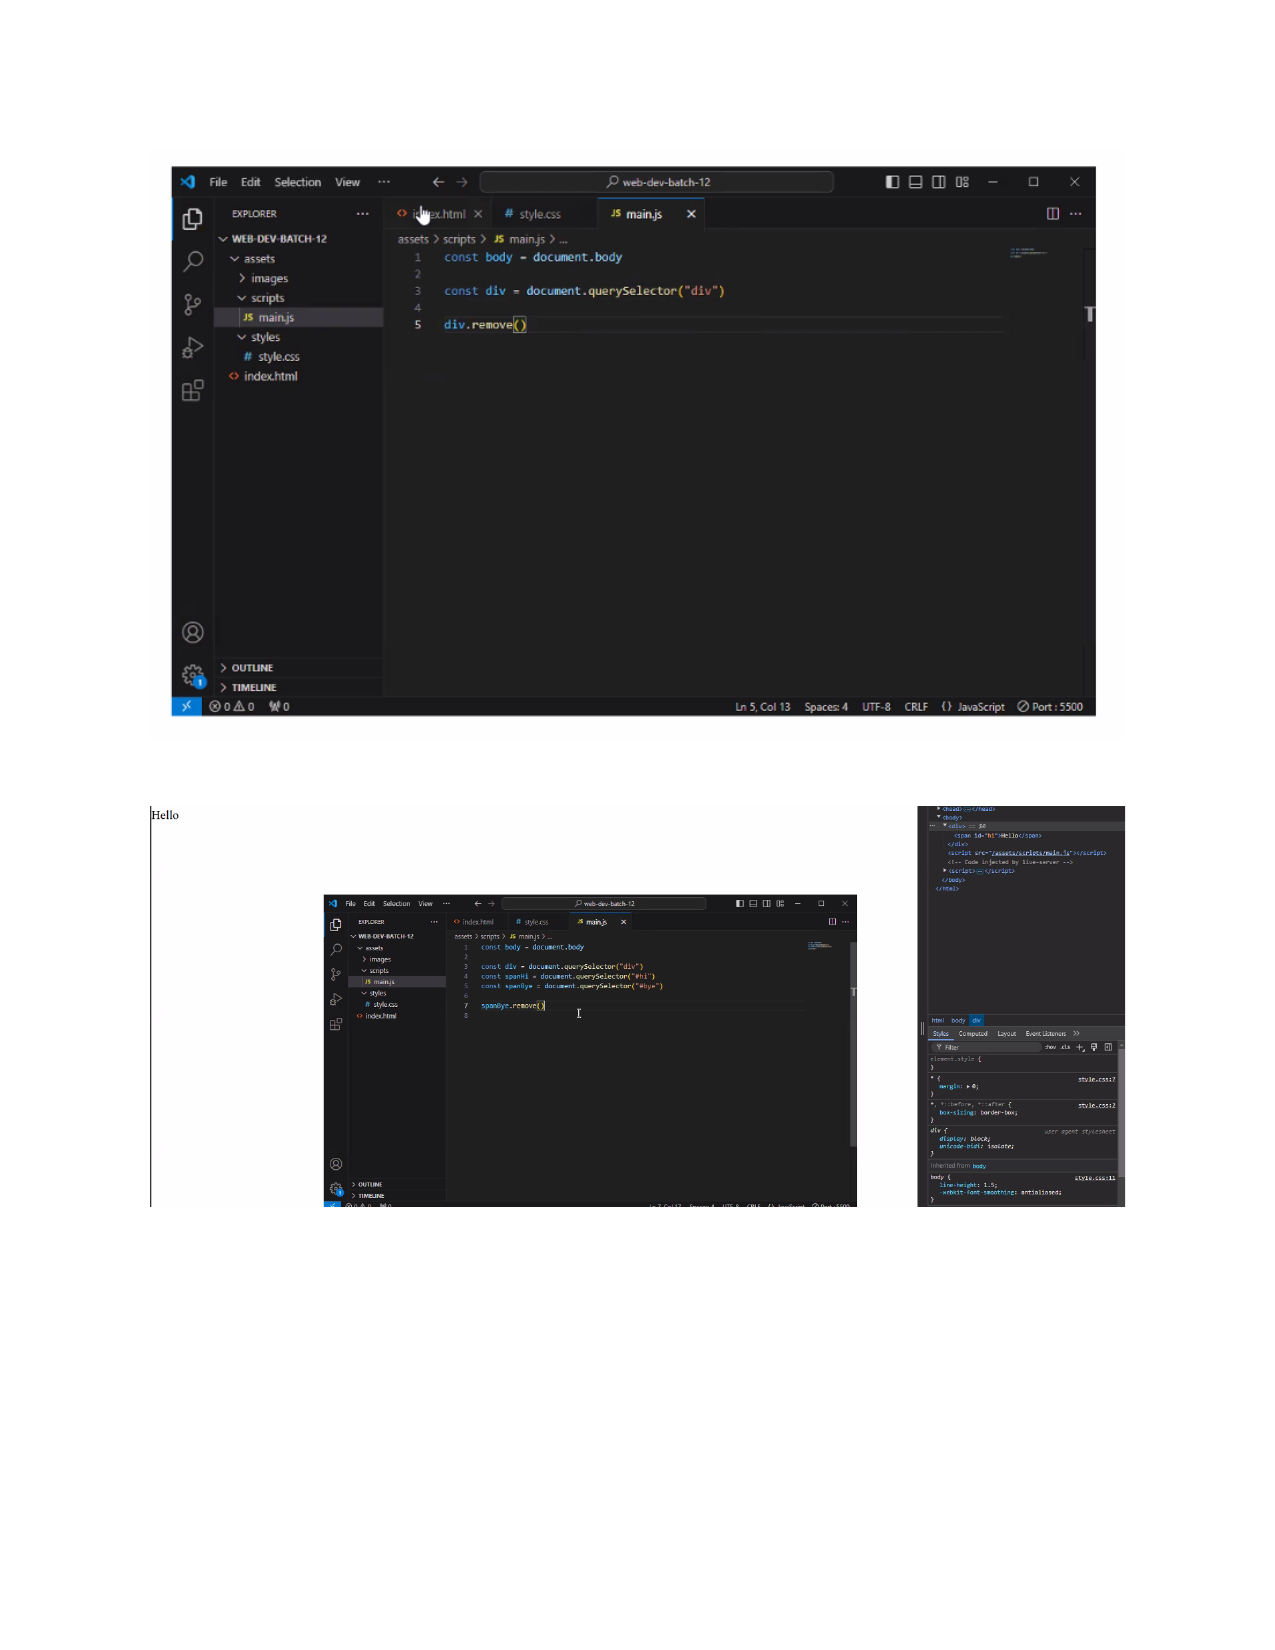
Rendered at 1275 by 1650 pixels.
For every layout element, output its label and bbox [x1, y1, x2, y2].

picture [150, 150, 1125, 741]
picture [150, 806, 1125, 1207]
